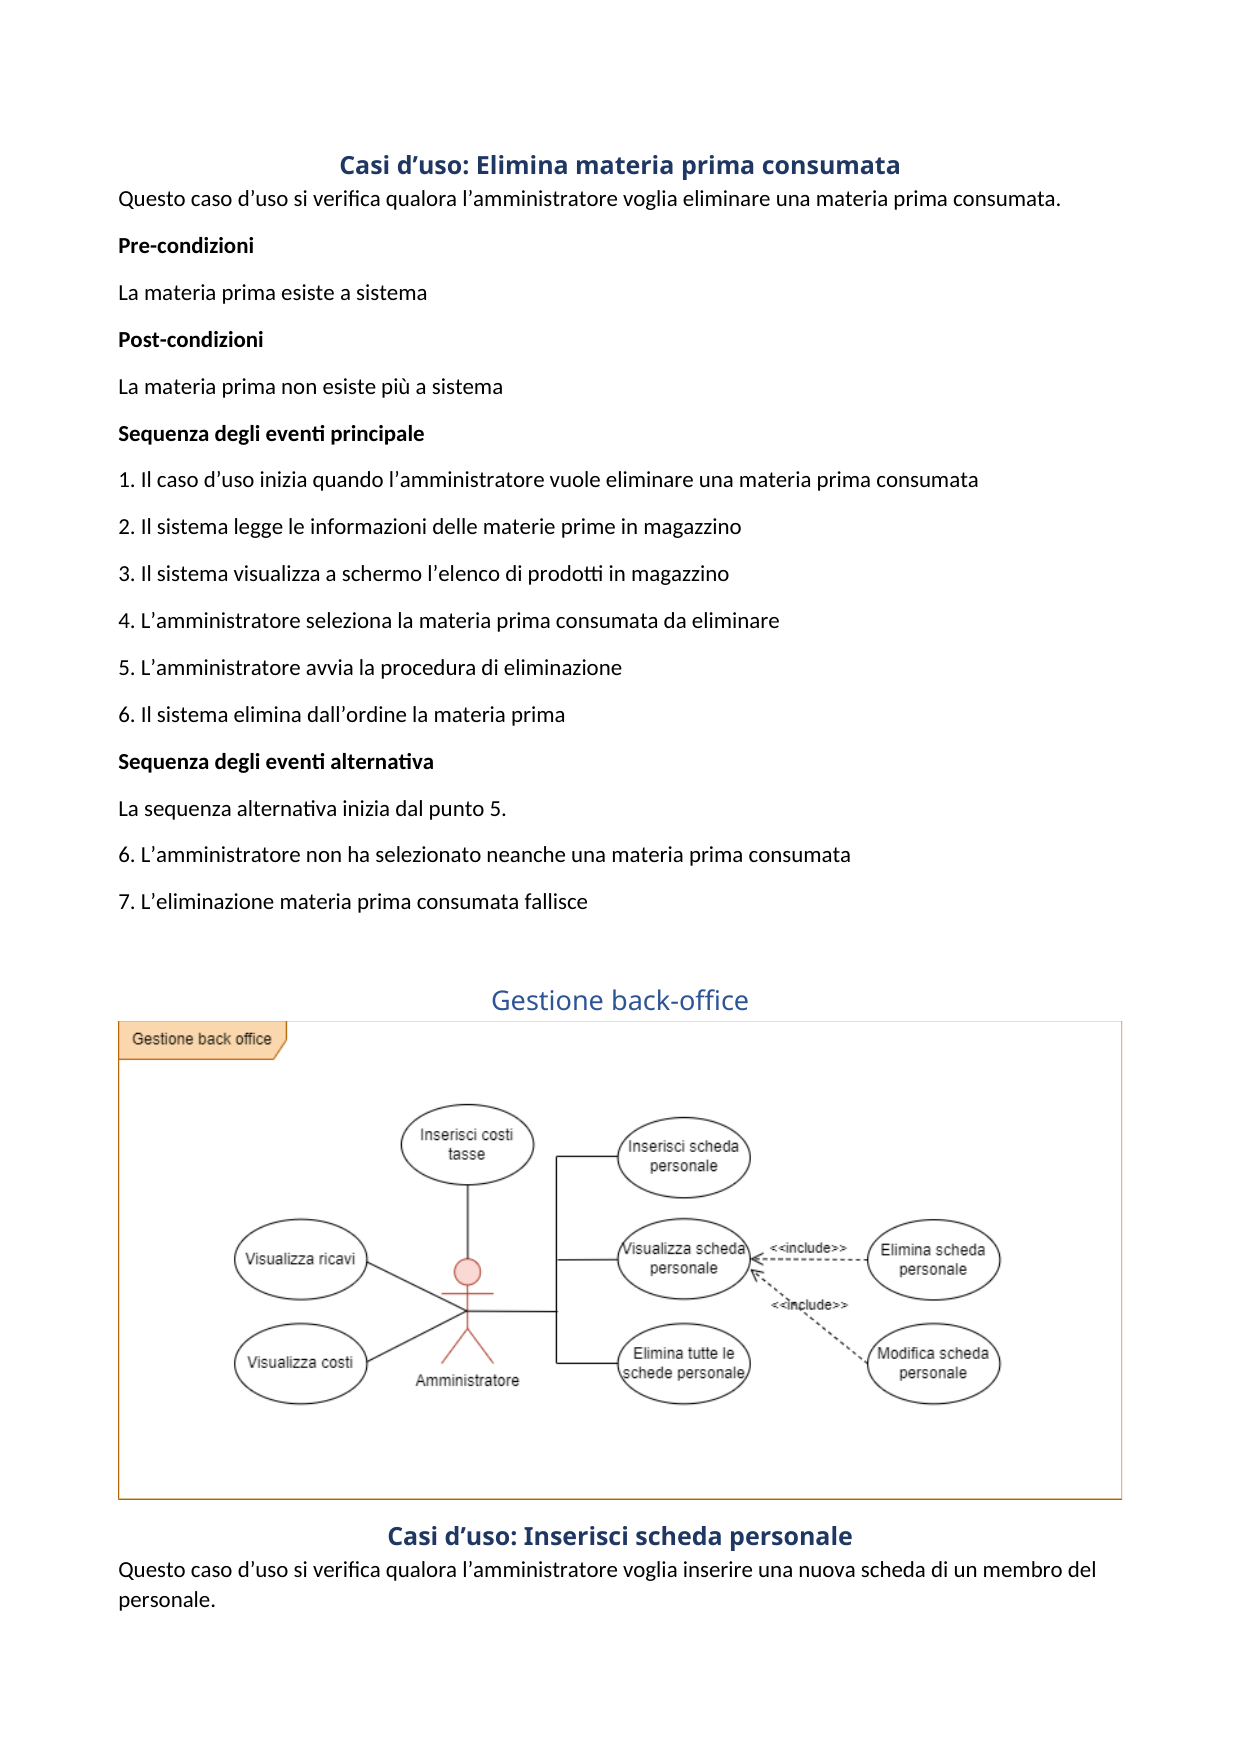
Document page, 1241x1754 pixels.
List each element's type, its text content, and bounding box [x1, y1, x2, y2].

text 5. L’amministratore avvia la procedura di eliminazione [118, 653, 1122, 681]
text 7. L’eliminazione materia prima consumata fallisce [118, 887, 1122, 916]
text La materia prima esiste a sistema [118, 278, 1122, 306]
subtitle Casi d’uso: Inserisci scheda personale [118, 1519, 1122, 1553]
text Sequenza degli eventi alternativa [118, 747, 1122, 775]
subtitle Casi d’uso: Elimina materia prima consumata [118, 148, 1122, 182]
text Questo caso d’uso si verifica qualora l’amministratore voglia inserire una nuova scheda di un membro del personale. [118, 1555, 1122, 1614]
subtitle Gestione back-office [118, 981, 1122, 1018]
text 6. L’amministratore non ha selezionato neanche una materia prima consumata [118, 841, 1122, 869]
text 1. Il caso d’uso inizia quando l’amministratore vuole eliminare una materia prima consumata [118, 466, 1122, 494]
text Sequenza degli eventi principale [118, 419, 1122, 447]
text 4. L’amministratore seleziona la materia prima consumata da eliminare [118, 606, 1122, 634]
text Post-condizioni [118, 325, 1122, 353]
picture [118, 1021, 1123, 1500]
text 6. Il sistema elimina dall’ordine la materia prima [118, 700, 1122, 728]
text 3. Il sistema visualizza a schermo l’elenco di prodotti in magazzino [118, 559, 1122, 587]
text Pre-condizioni [118, 231, 1122, 259]
text Questo caso d’uso si verifica qualora l’amministratore voglia eliminare una materia prima consumata. [118, 184, 1122, 212]
text La materia prima non esiste più a sistema [118, 372, 1122, 400]
text 2. Il sistema legge le informazioni delle materie prime in magazzino [118, 512, 1122, 541]
text La sequenza alternativa inizia dal punto 5. [118, 794, 1122, 822]
